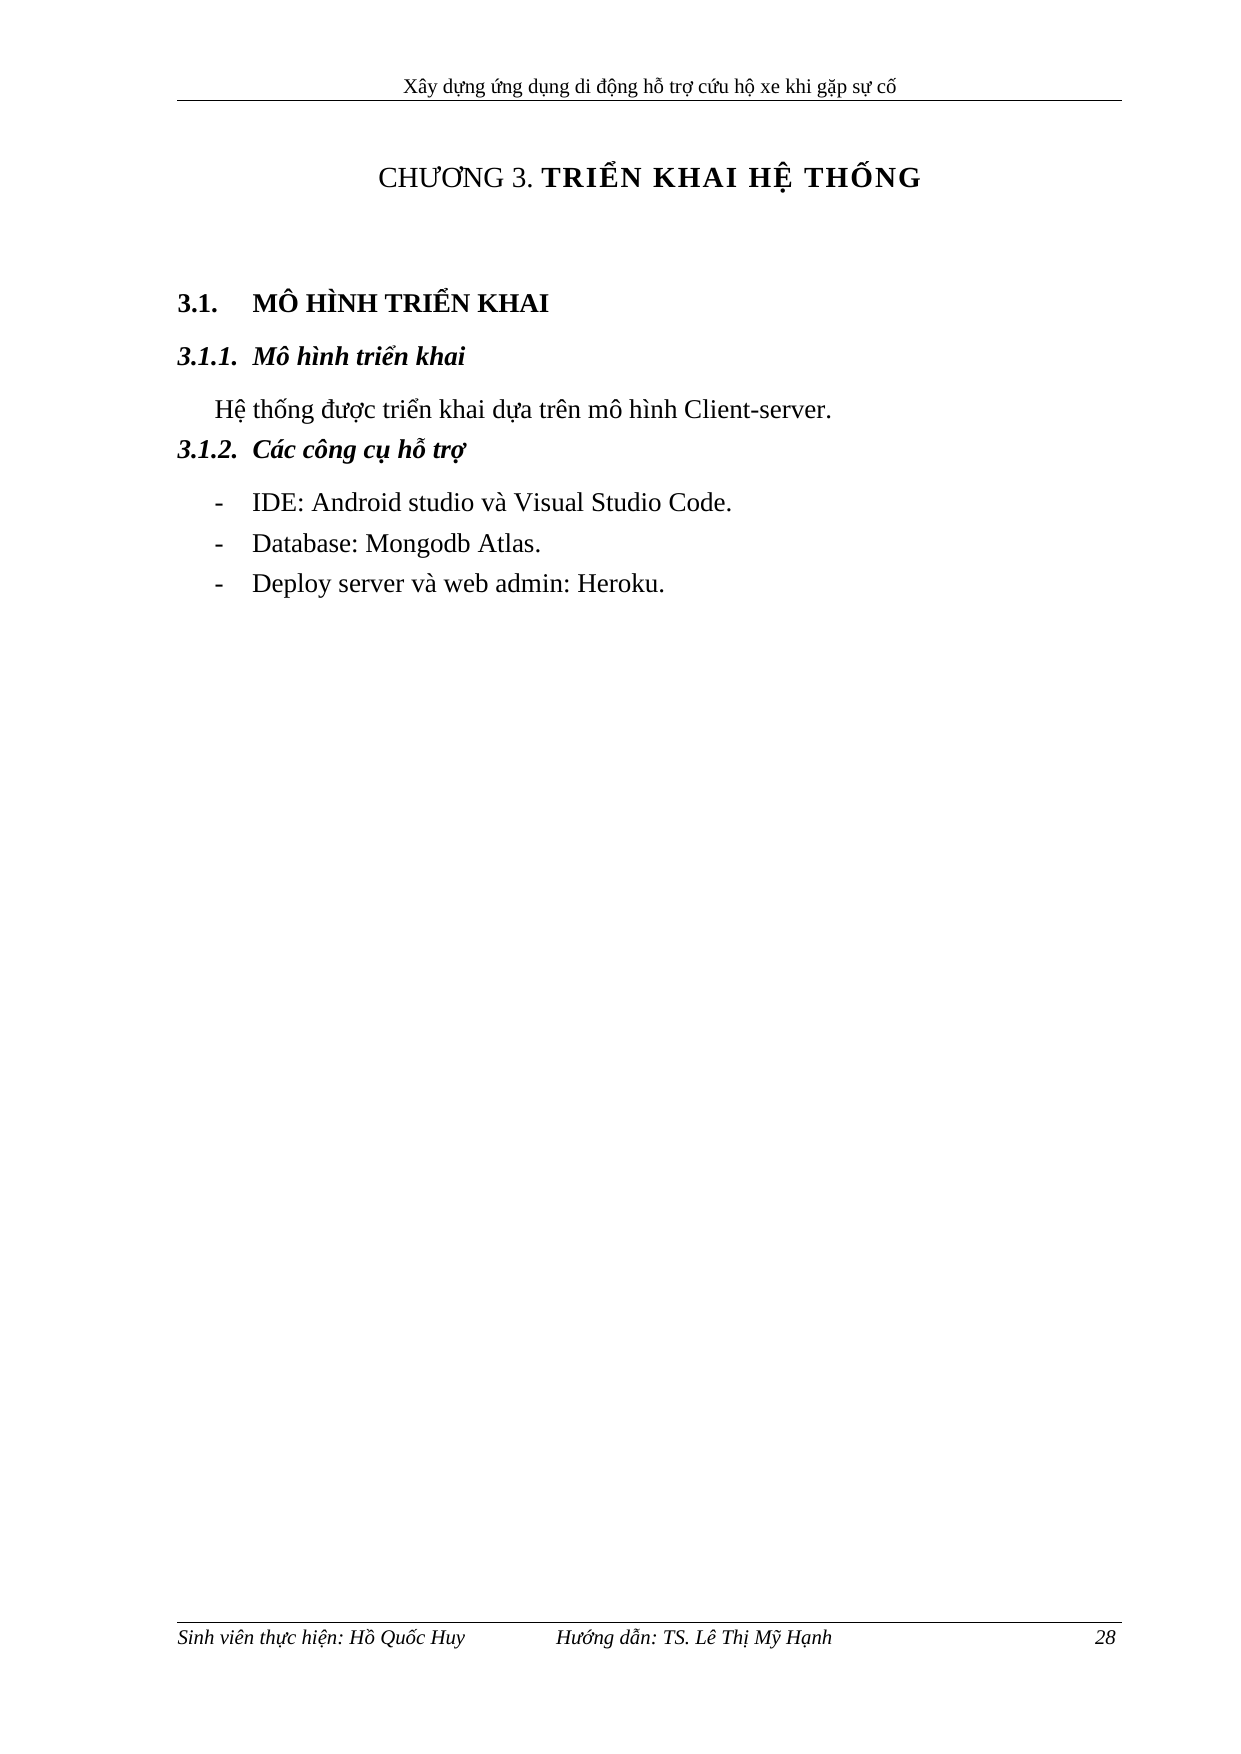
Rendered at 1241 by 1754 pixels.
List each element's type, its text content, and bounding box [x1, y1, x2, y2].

list IDE: Android studio và Visual Studio Code. [214, 486, 1122, 517]
subtitle TRIỂN KHAI HỆ THỐNG [177, 160, 1122, 194]
list Database: Mongodb Atlas. [214, 527, 1122, 558]
subtitle MÔ HÌNH TRIỂN KHAI [177, 287, 1122, 318]
subtitle Các công cụ hỗ trợ [177, 433, 1122, 464]
subtitle Mô hình triển khai [177, 340, 1122, 371]
list Deploy server và web admin: Heroku. [214, 567, 1122, 598]
text Hệ thống được triển khai dựa trên mô hình Client-server. [177, 393, 1122, 424]
